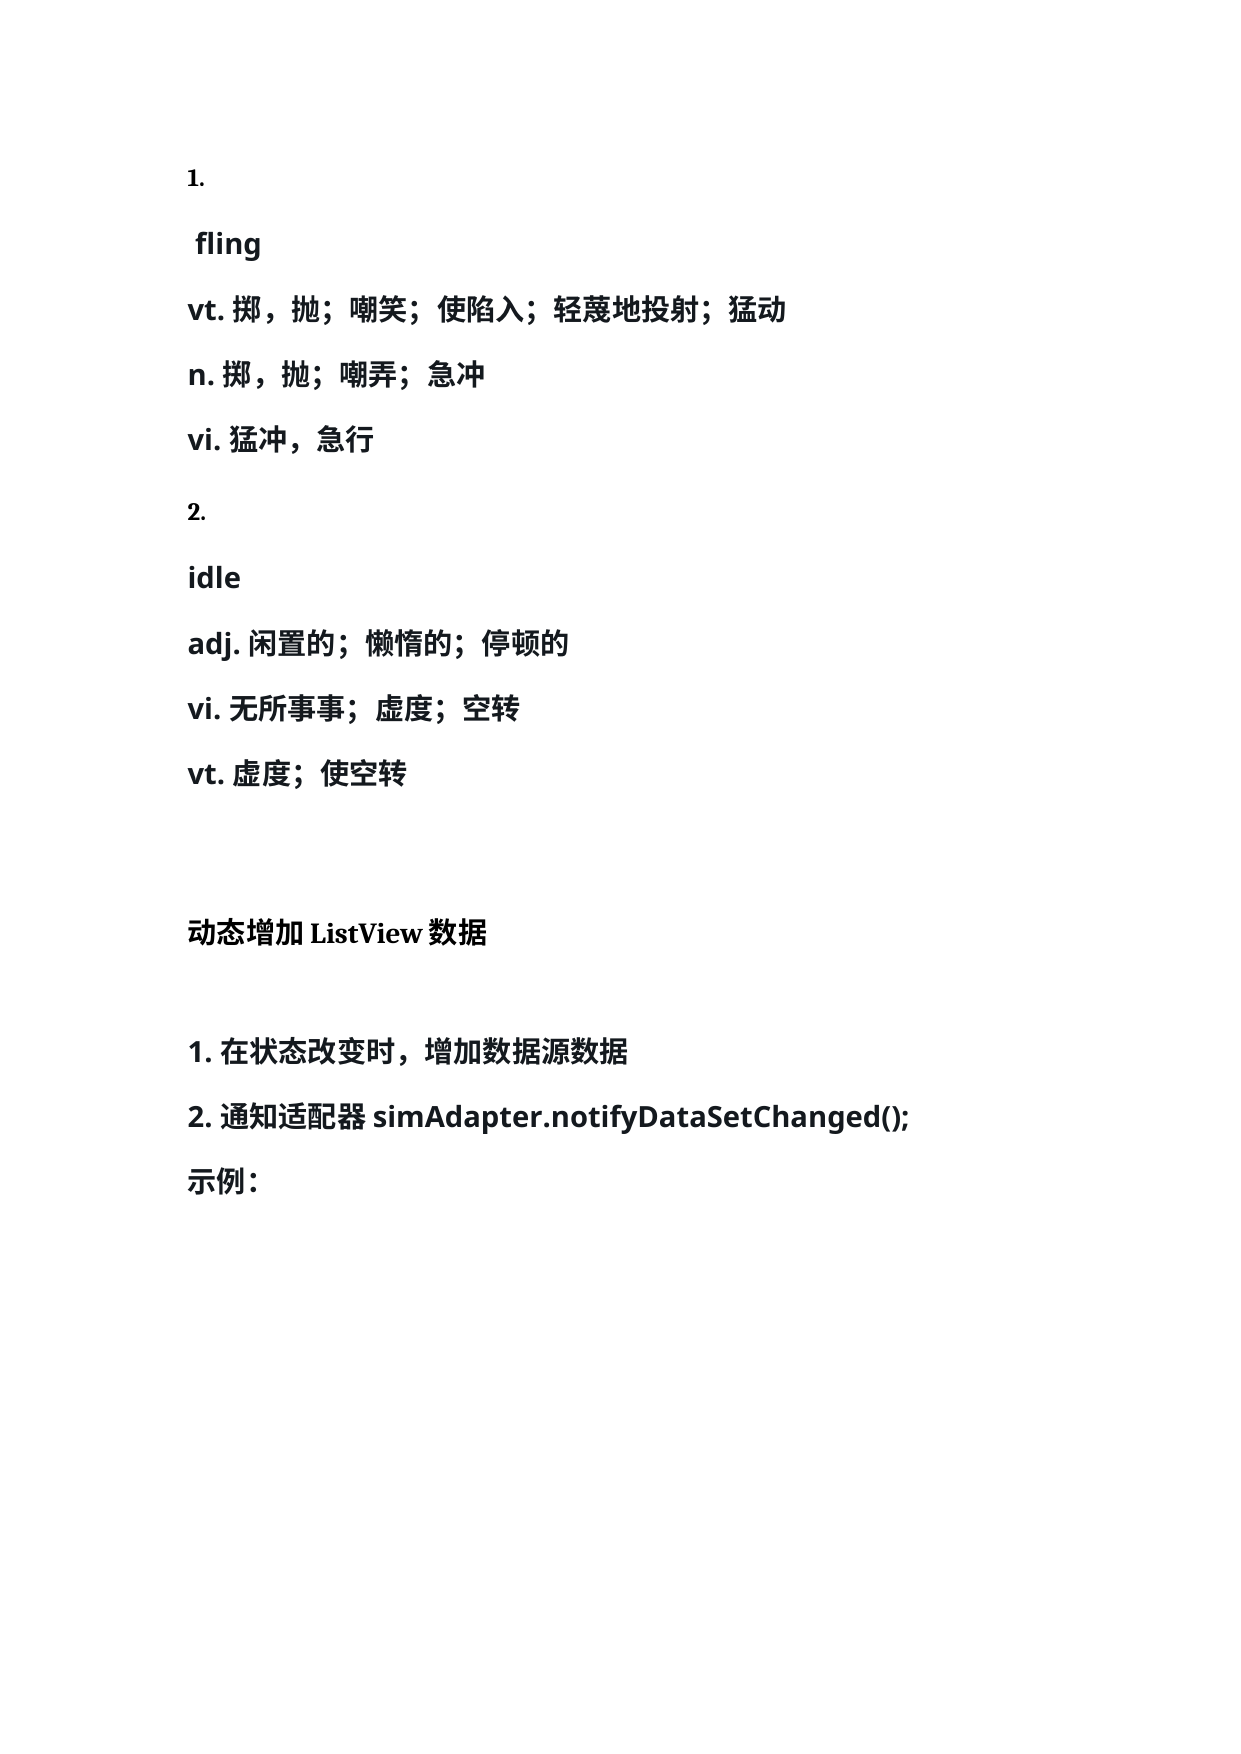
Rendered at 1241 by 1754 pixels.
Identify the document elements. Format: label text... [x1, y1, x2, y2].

text adj. 闲置的；懒惰的；停顿的 [187, 609, 1053, 674]
subtitle 2. [187, 496, 1053, 528]
text vi. 无所事事；虚度；空转 [187, 674, 1053, 739]
subtitle 1. [187, 162, 1053, 194]
text fling [187, 211, 1053, 276]
text vt. 掷，抛；嘲笑；使陷入；轻蔑地投射；猛动 [187, 276, 1053, 341]
subtitle 动态增加ListView数据 [187, 898, 1053, 963]
text 示例： [187, 1147, 1053, 1212]
text vi. 猛冲，急行 [187, 406, 1053, 471]
text idle [187, 544, 1053, 609]
text vt. 虚度；使空转 [187, 739, 1053, 804]
text n. 掷，抛；嘲弄；急冲 [187, 341, 1053, 406]
text 2. 通知适配器 simAdapter.notifyDataSetChanged(); [187, 1082, 1053, 1147]
text 1. 在状态改变时，增加数据源数据 [187, 1017, 1053, 1082]
